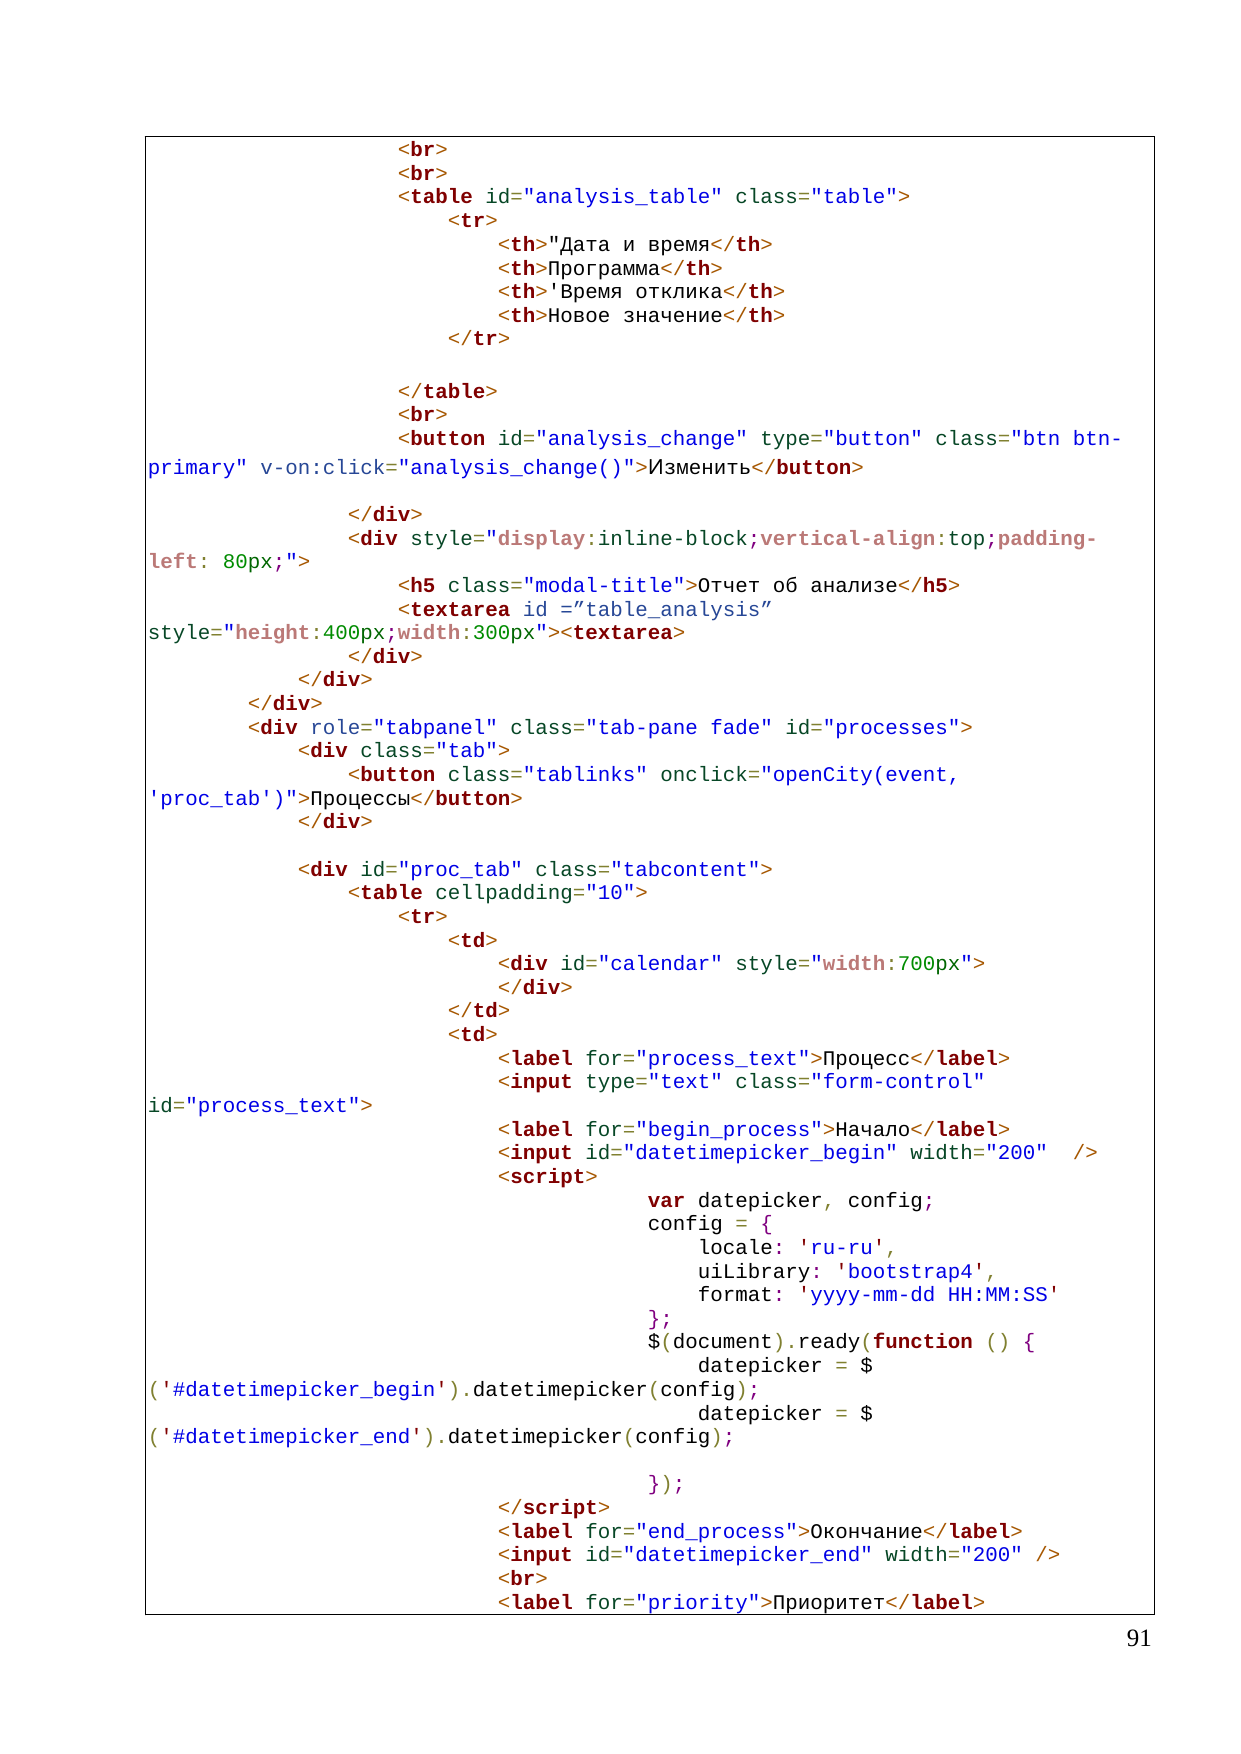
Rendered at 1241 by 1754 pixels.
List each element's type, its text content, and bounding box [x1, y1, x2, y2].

text <br> [148, 404, 1152, 428]
text <td> [148, 929, 1152, 953]
text }); [148, 1473, 1152, 1497]
text locale: 'ru-ru', [148, 1237, 1152, 1261]
text format: 'yyyy-mm-dd HH:MM:SS' [148, 1284, 1152, 1308]
text <br> [146, 137, 1154, 163]
text <tr> [148, 906, 1152, 929]
text <td> [148, 1024, 1152, 1048]
text </div> [148, 811, 1152, 835]
text <tr> [148, 210, 1152, 234]
text <div style="display:inline-block;vertical-align:top;padding-left: 80px;"> [148, 528, 1152, 575]
text <input id="datetimepicker_begin" width="200" /> [148, 1142, 1152, 1166]
text </script> [148, 1497, 1152, 1521]
text </tr> [148, 328, 1152, 352]
text <label for="priority">Приоритет</label> [148, 1592, 1152, 1614]
text <h5 class="modal-title">Отчет об анализе</h5> [148, 575, 1152, 598]
text <br> [148, 1568, 1152, 1592]
text <div class="tab"> [148, 740, 1152, 764]
text }; [148, 1308, 1152, 1332]
text </div> [148, 646, 1152, 669]
text <th>Программа</th> [148, 257, 1152, 281]
text <table id="analysis_table" class="table"> [148, 187, 1152, 210]
text <div id="proc_tab" class="tabcontent"> [148, 859, 1152, 882]
text uiLibrary: 'bootstrap4', [148, 1261, 1152, 1284]
text </div> [148, 504, 1152, 528]
text <input type="text" class="form-control" id="process_text"> [148, 1071, 1152, 1119]
text var datepicker, config; [148, 1190, 1152, 1213]
text config = { [148, 1213, 1152, 1237]
text </table> [148, 381, 1152, 404]
text </td> [148, 1001, 1152, 1024]
text <th>"Дата и время</th> [148, 234, 1152, 257]
text <table cellpadding="10"> [148, 882, 1152, 906]
text <textarea id =”table_analysis” style="height:400px;width:300px"><textarea> [148, 598, 1152, 646]
text </div> [148, 977, 1152, 1001]
text $(document).ready(function () { [148, 1332, 1152, 1355]
text <input id="datetimepicker_end" width="200" /> [148, 1544, 1152, 1568]
text <script> [148, 1166, 1152, 1190]
text <button id="analysis_change" type="button" class="btn btn-primary" v-on:click="analysis_change()">Изменить</button> [148, 428, 1152, 480]
text </div> [148, 669, 1152, 693]
text <button class="tablinks" onclick="openCity(event, 'proc_tab')">Процессы</button> [148, 764, 1152, 811]
text <label for="process_text">Процесс</label> [148, 1048, 1152, 1071]
text <label for="begin_process">Начало</label> [148, 1119, 1152, 1142]
text </div> [148, 693, 1152, 717]
text <br> [148, 163, 1152, 187]
text datepicker = $('#datetimepicker_begin').datetimepicker(config); [148, 1355, 1152, 1402]
text datepicker = $('#datetimepicker_end').datetimepicker(config); [148, 1402, 1152, 1450]
text <div id="calendar" style="width:700px"> [148, 953, 1152, 977]
text <div role="tabpanel" class="tab-pane fade" id="processes"> [148, 717, 1152, 740]
text <th>'Время отклика</th> [148, 281, 1152, 305]
text <label for="end_process">Окончание</label> [148, 1521, 1152, 1544]
text <th>Новое значение</th> [148, 305, 1152, 328]
